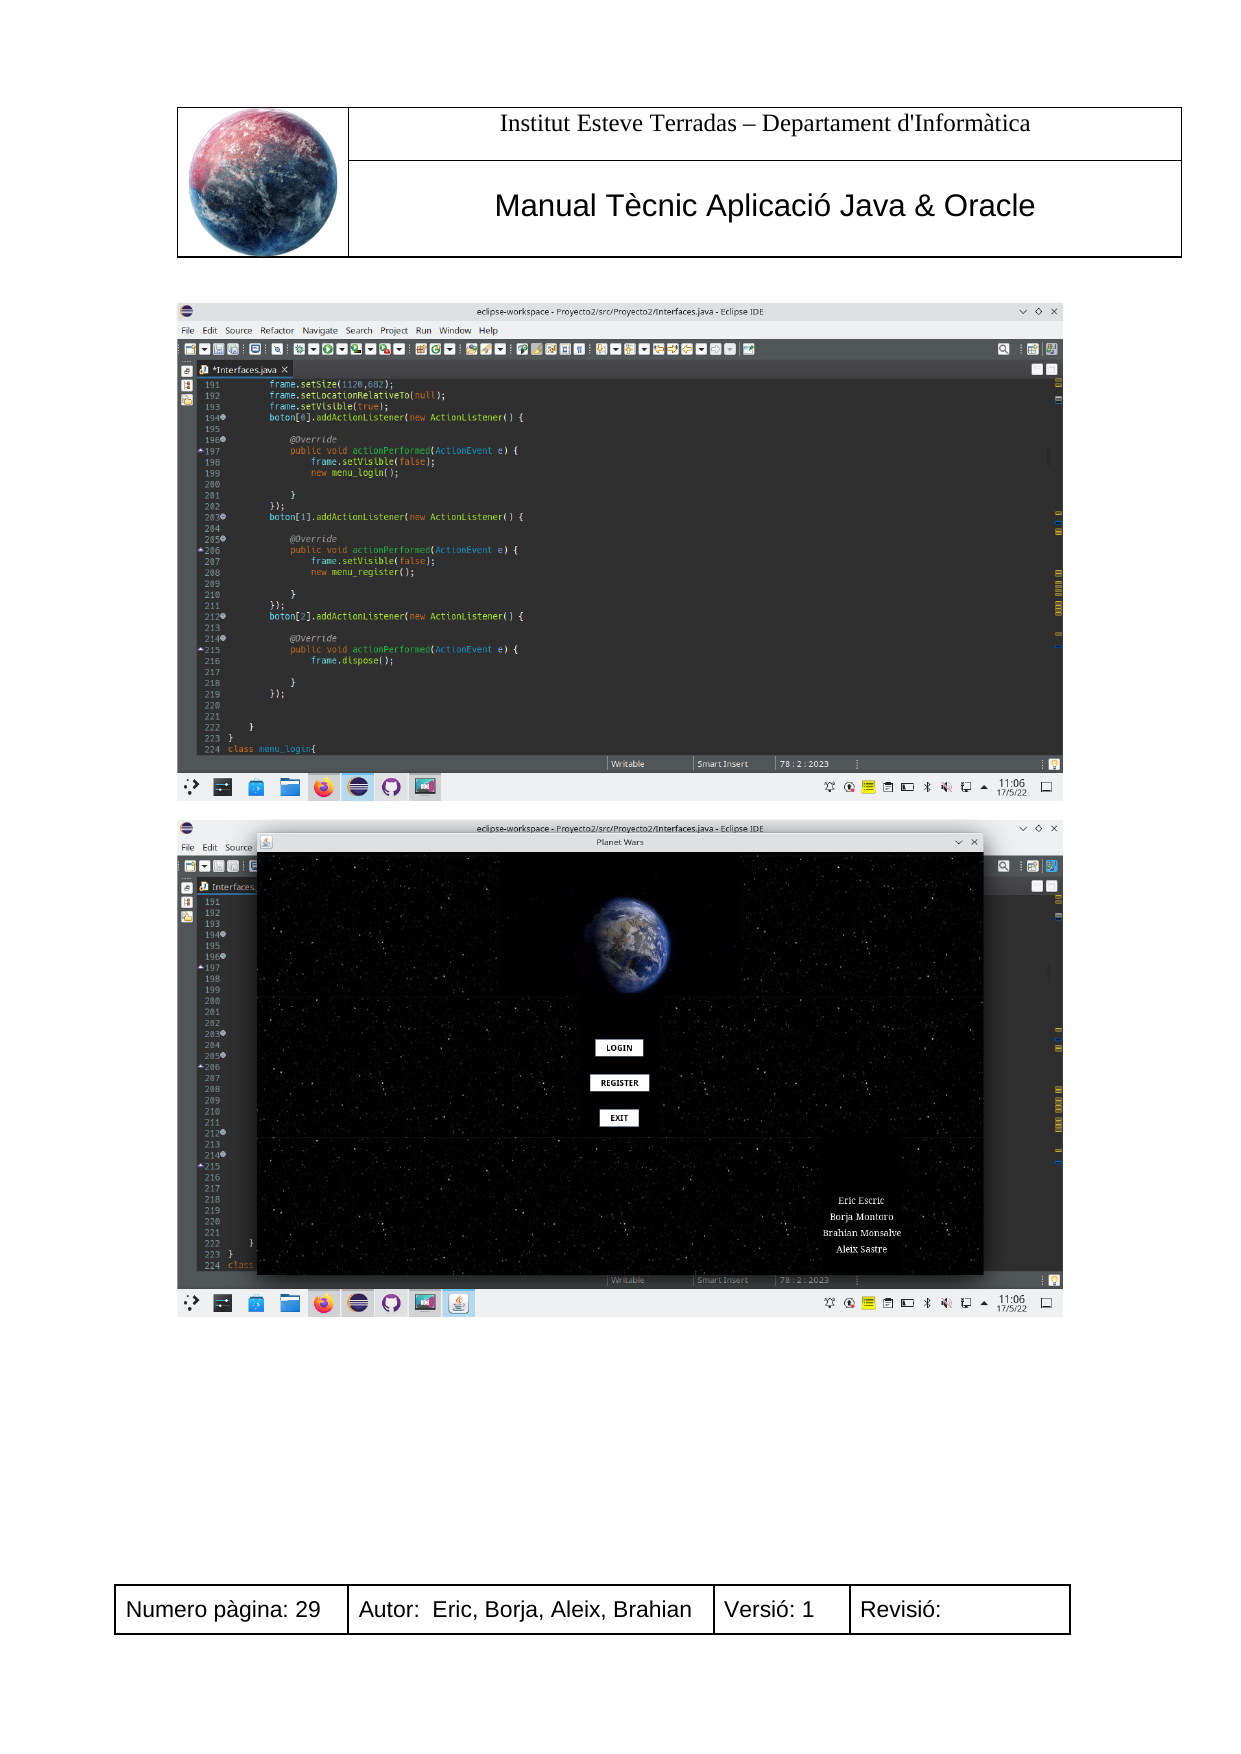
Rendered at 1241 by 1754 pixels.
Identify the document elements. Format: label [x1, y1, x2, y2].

picture [177, 302, 1063, 801]
picture [188, 107, 338, 257]
picture [177, 819, 1063, 1317]
